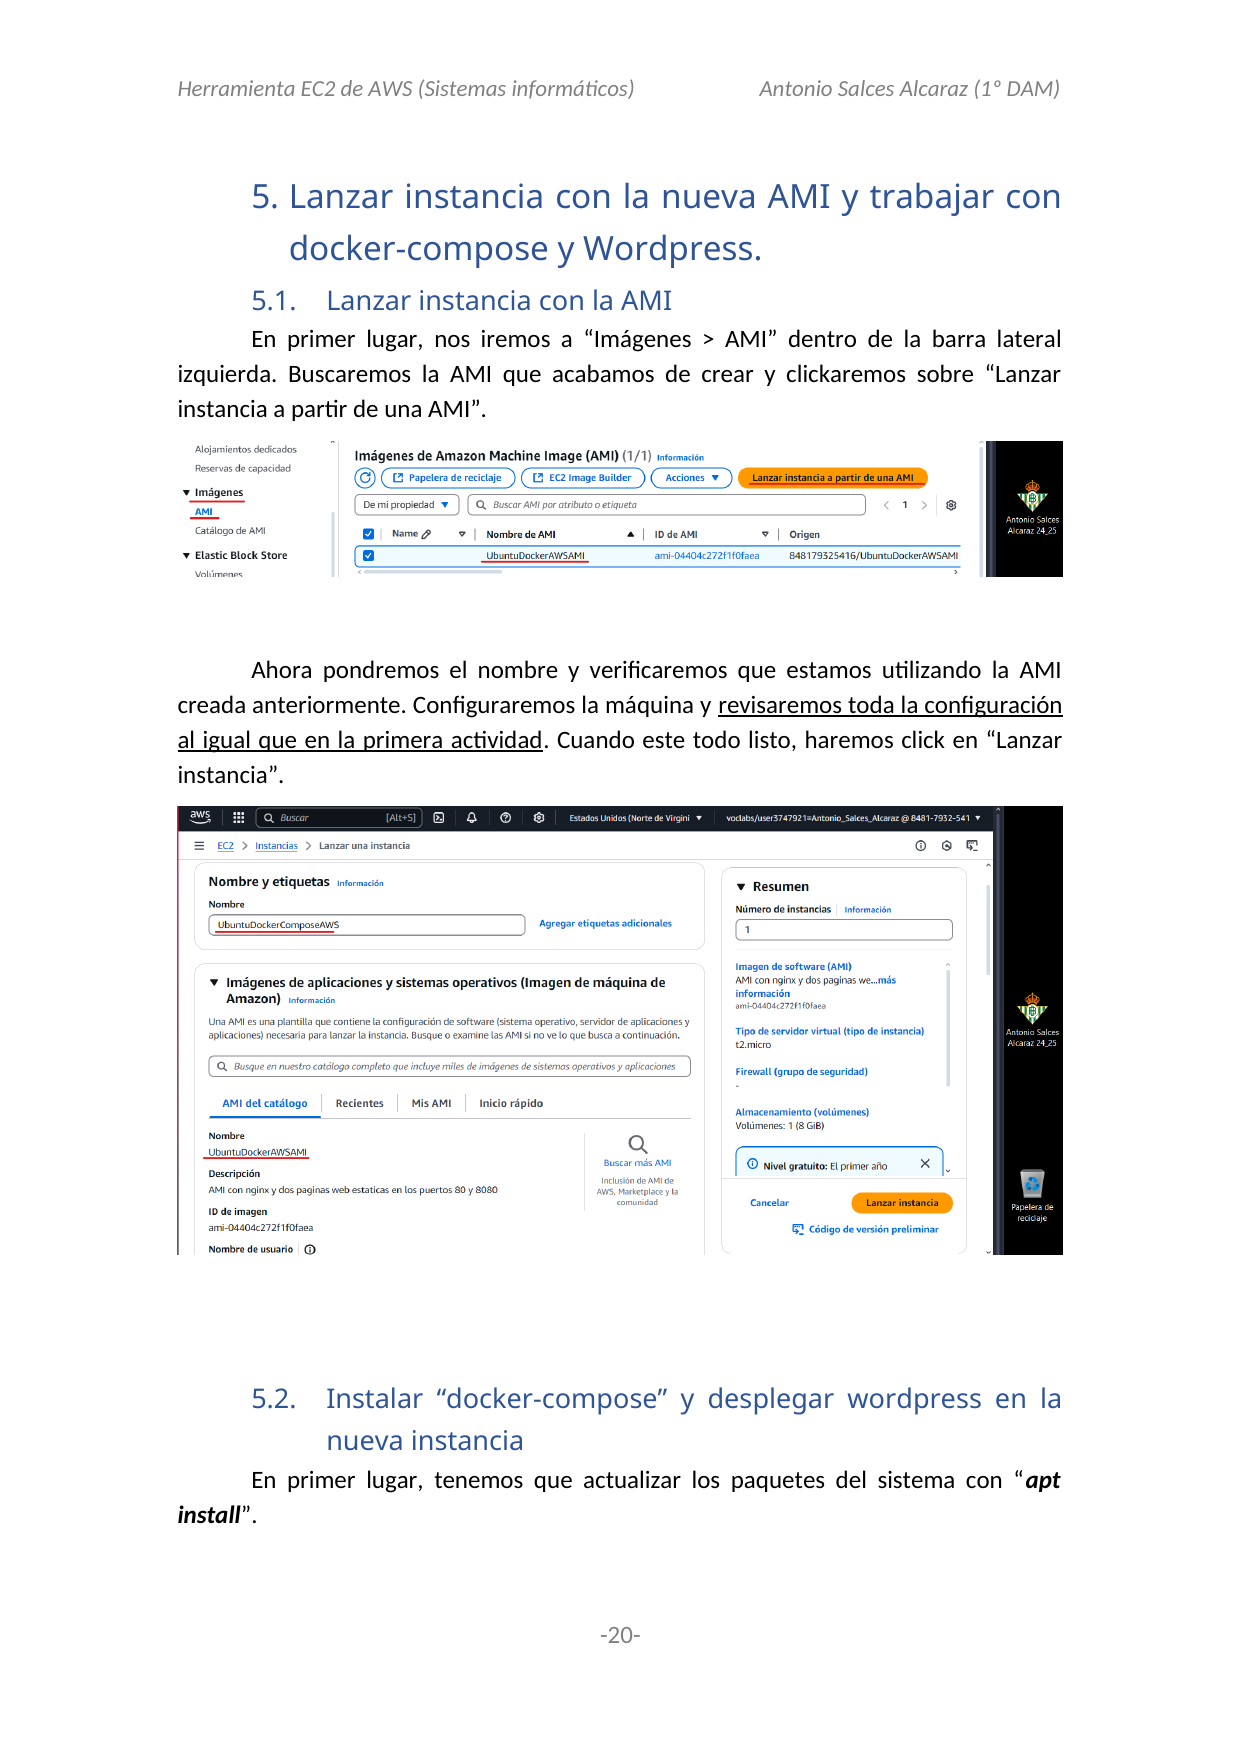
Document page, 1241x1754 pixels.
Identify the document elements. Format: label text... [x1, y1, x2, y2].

text En primer lugar, nos iremos a “Imágenes > AMI” dentro de la barra lateral izquierda. Buscaremos la AMI que acabamos de crear y clickaremos sobre “Lanzar instancia a partir de una AMI”. [177, 323, 1063, 424]
picture [177, 441, 1063, 577]
subtitle Lanzar instancia con la AMI [251, 281, 1063, 318]
picture [177, 806, 1063, 1255]
text En primer lugar, tenemos que actualizar los paquetes del sistema con “apt install”. [177, 1464, 1063, 1529]
subtitle Lanzar instancia con la nueva AMI y trabajar con docker-compose y Wordpress. [251, 173, 1063, 270]
subtitle Instalar “docker-compose” y desplegar wordpress en la nueva instancia [251, 1379, 1063, 1458]
text Ahora pondremos el nombre y verificaremos que estamos utilizando la AMI creada anteriormente. Configuraremos la máquina y revisaremos toda la configuración al igual que en la primera actividad. Cuando este todo listo, haremos click en “Lanzar instancia”. [177, 654, 1063, 789]
